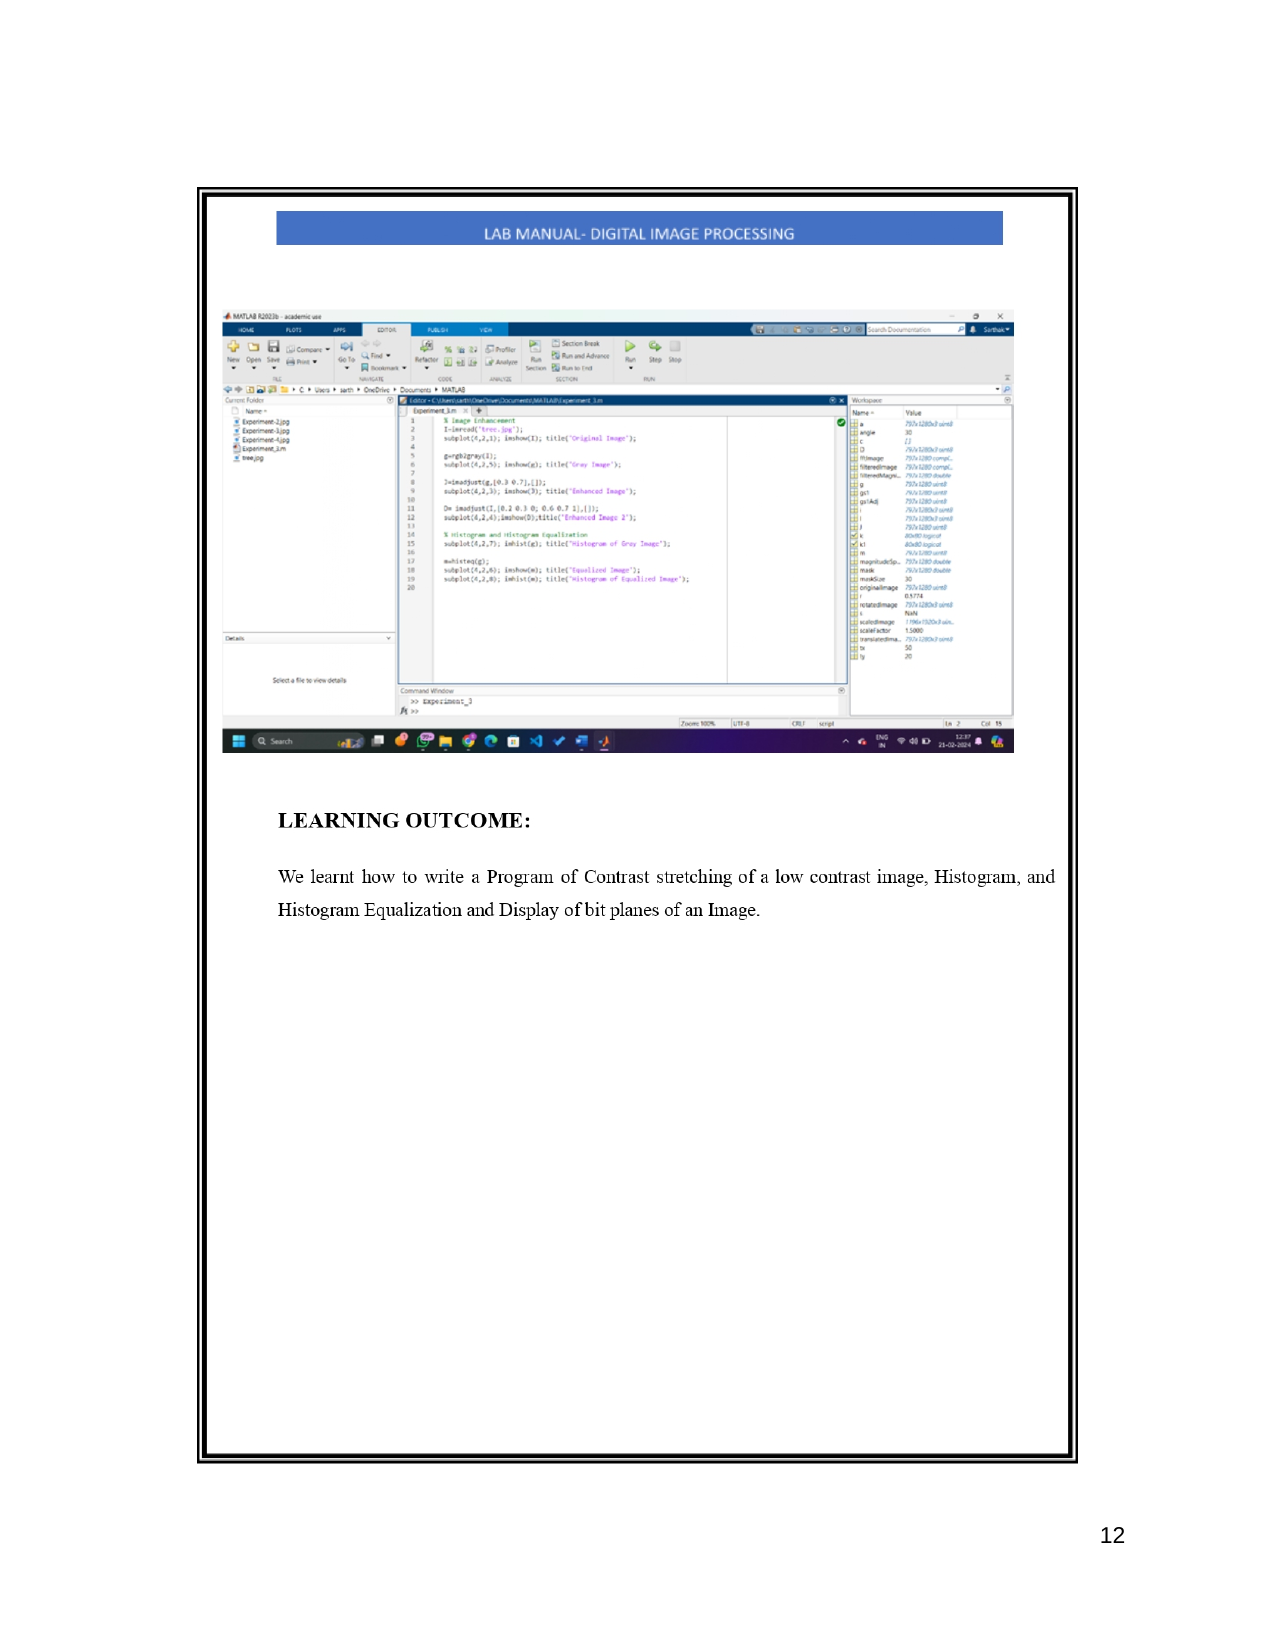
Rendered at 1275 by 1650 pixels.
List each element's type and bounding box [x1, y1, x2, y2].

picture [159, 150, 1116, 1500]
